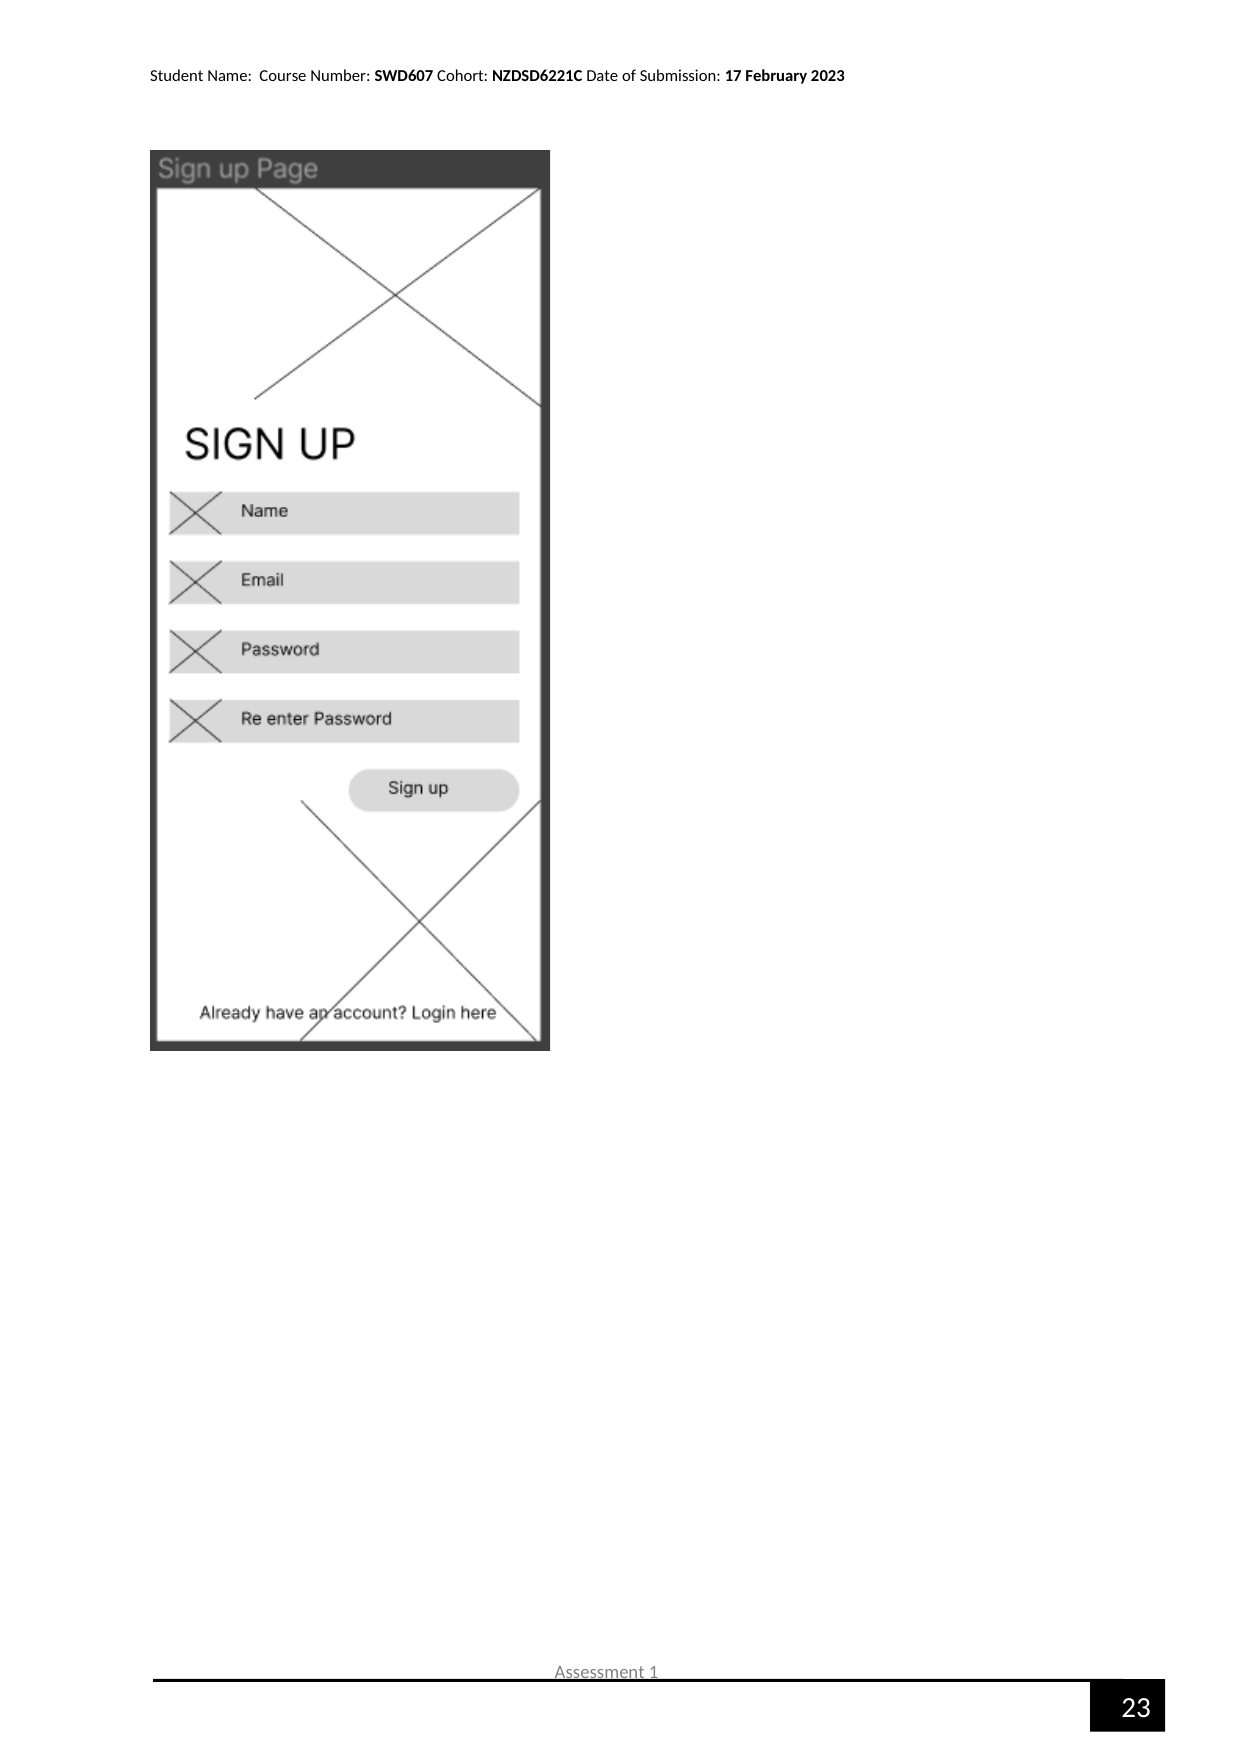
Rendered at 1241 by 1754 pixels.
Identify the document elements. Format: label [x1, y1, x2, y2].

picture [150, 150, 550, 1051]
